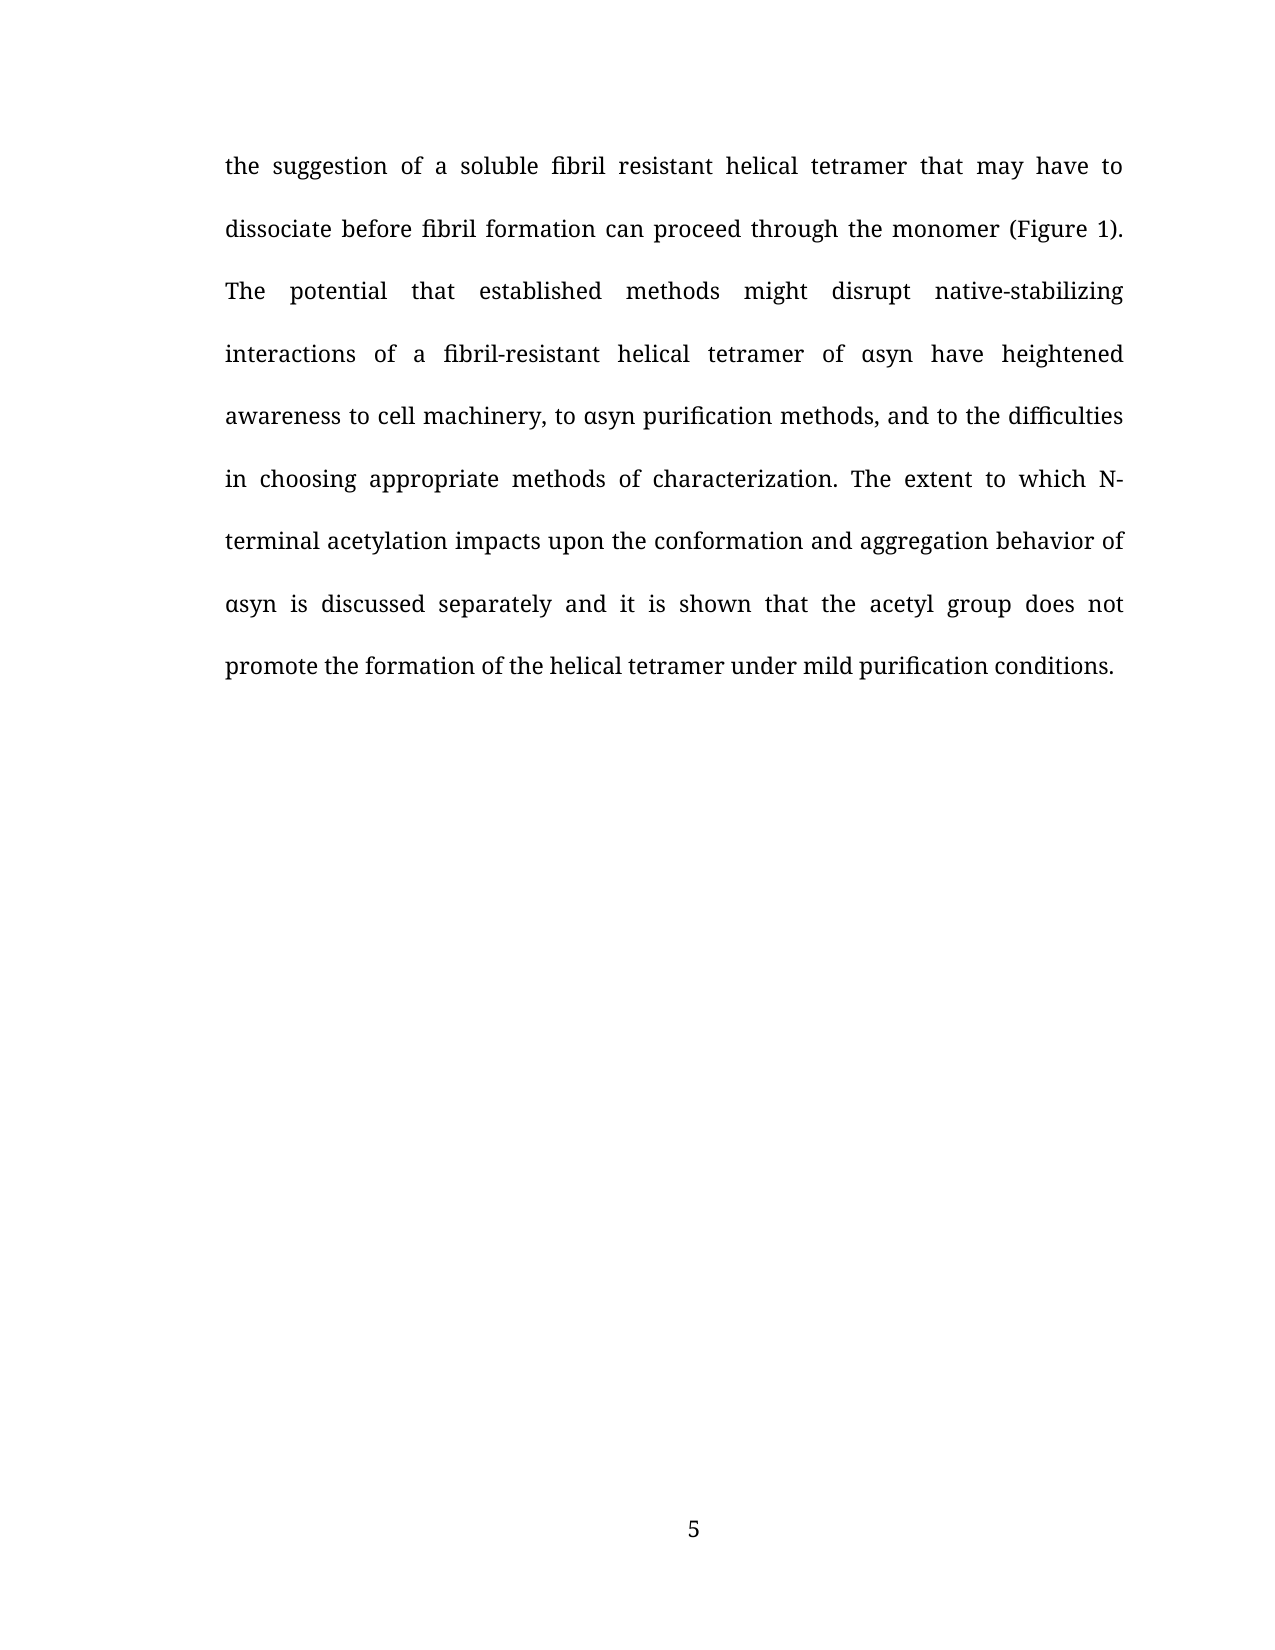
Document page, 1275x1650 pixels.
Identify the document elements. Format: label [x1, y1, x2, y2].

text [225, 150, 1125, 681]
